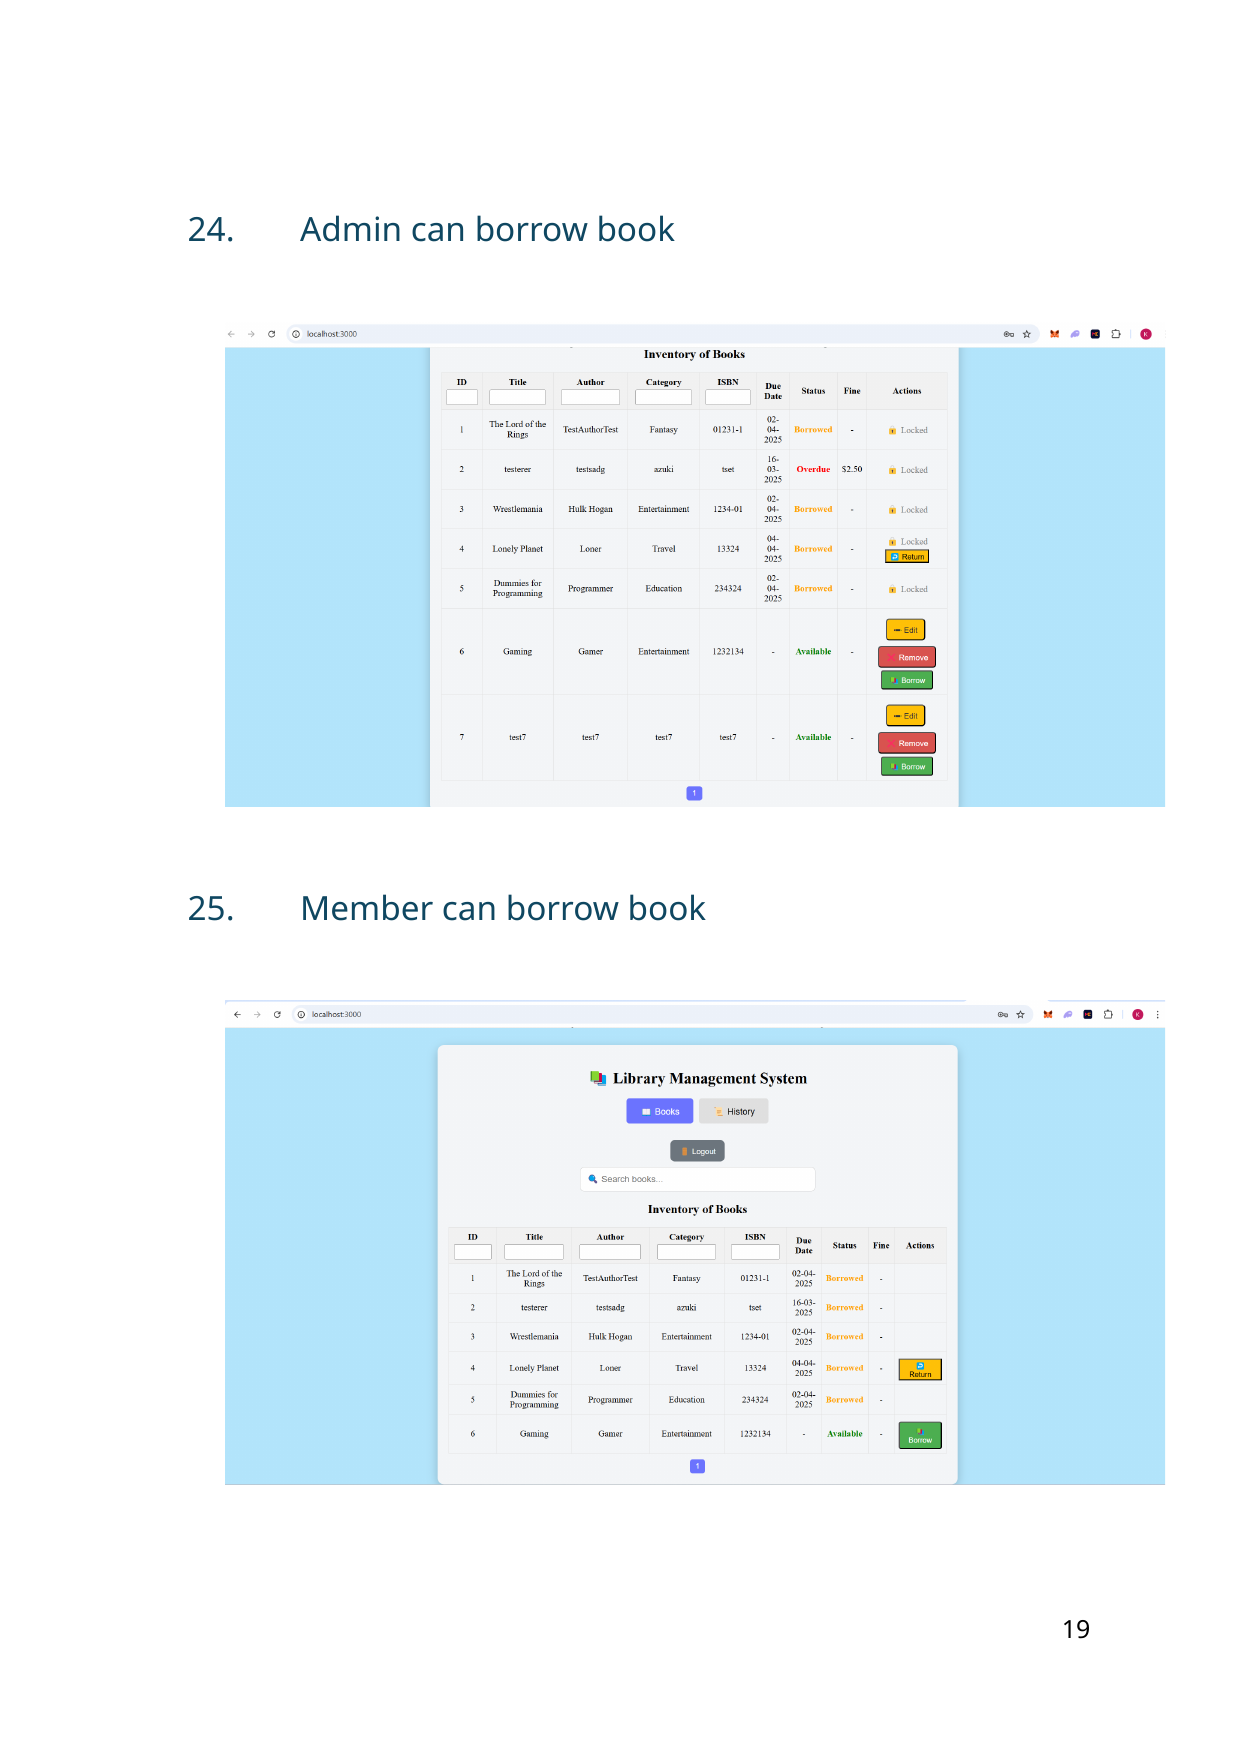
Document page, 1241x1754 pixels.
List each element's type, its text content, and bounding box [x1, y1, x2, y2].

subtitle Member can borrow book [187, 884, 1090, 930]
picture [225, 322, 1166, 807]
picture [225, 1000, 1166, 1485]
subtitle Admin can borrow book [187, 206, 1090, 251]
